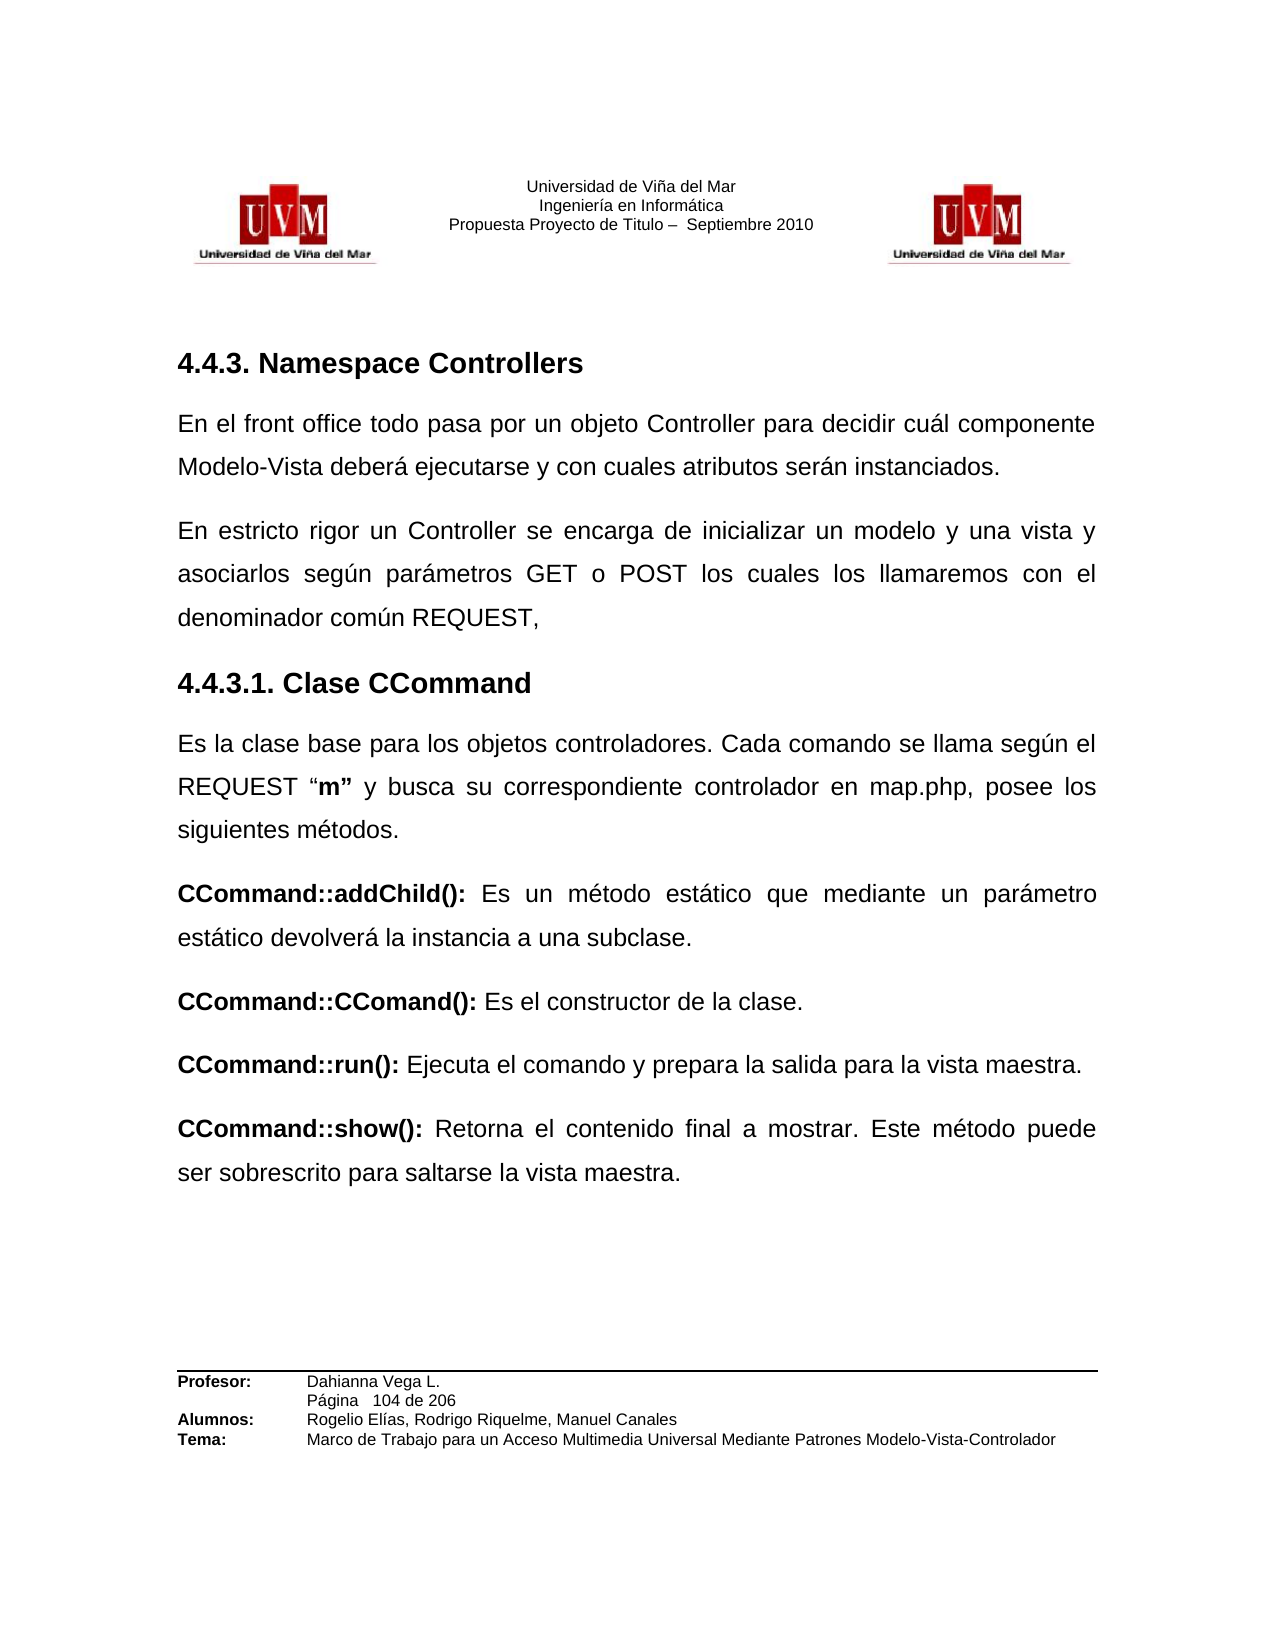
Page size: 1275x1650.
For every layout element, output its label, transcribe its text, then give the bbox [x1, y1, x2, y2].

subtitle 4.4.3. Namespace Controllers [177, 346, 1098, 380]
text CCommand::show(): Retorna el contenido final a mostrar. Este método puede ser sobrescrito para saltarse la vista maestra. [177, 1114, 1098, 1186]
text CCommand::CComand(): Es el constructor de la clase. [177, 987, 1098, 1015]
text CCommand::run(): Ejecuta el comando y prepara la salida para la vista maestra. [177, 1051, 1098, 1079]
text Es la clase base para los objetos controladores. Cada comando se llama según el REQUEST “m” y busca su correspondiente controlador en map.php, posee los siguientes métodos. [177, 729, 1098, 844]
text CCommand::addChild(): Es un método estático que mediante un parámetro estático devolverá la instancia a una subclase. [177, 879, 1098, 951]
picture [871, 176, 1084, 267]
text En estricto rigor un Controller se encarga de inicializar un modelo y una vista y asociarlos según parámetros GET o POST los cuales los llamaremos con el denominador común REQUEST, [177, 516, 1098, 631]
text En el front office todo pasa por un objeto Controller para decidir cuál componente Modelo-Vista deberá ejecutarse y con cuales atributos serán instanciados. [177, 409, 1098, 481]
subtitle 4.4.3.1. Clase CCommand [177, 666, 1098, 700]
picture [177, 176, 390, 267]
